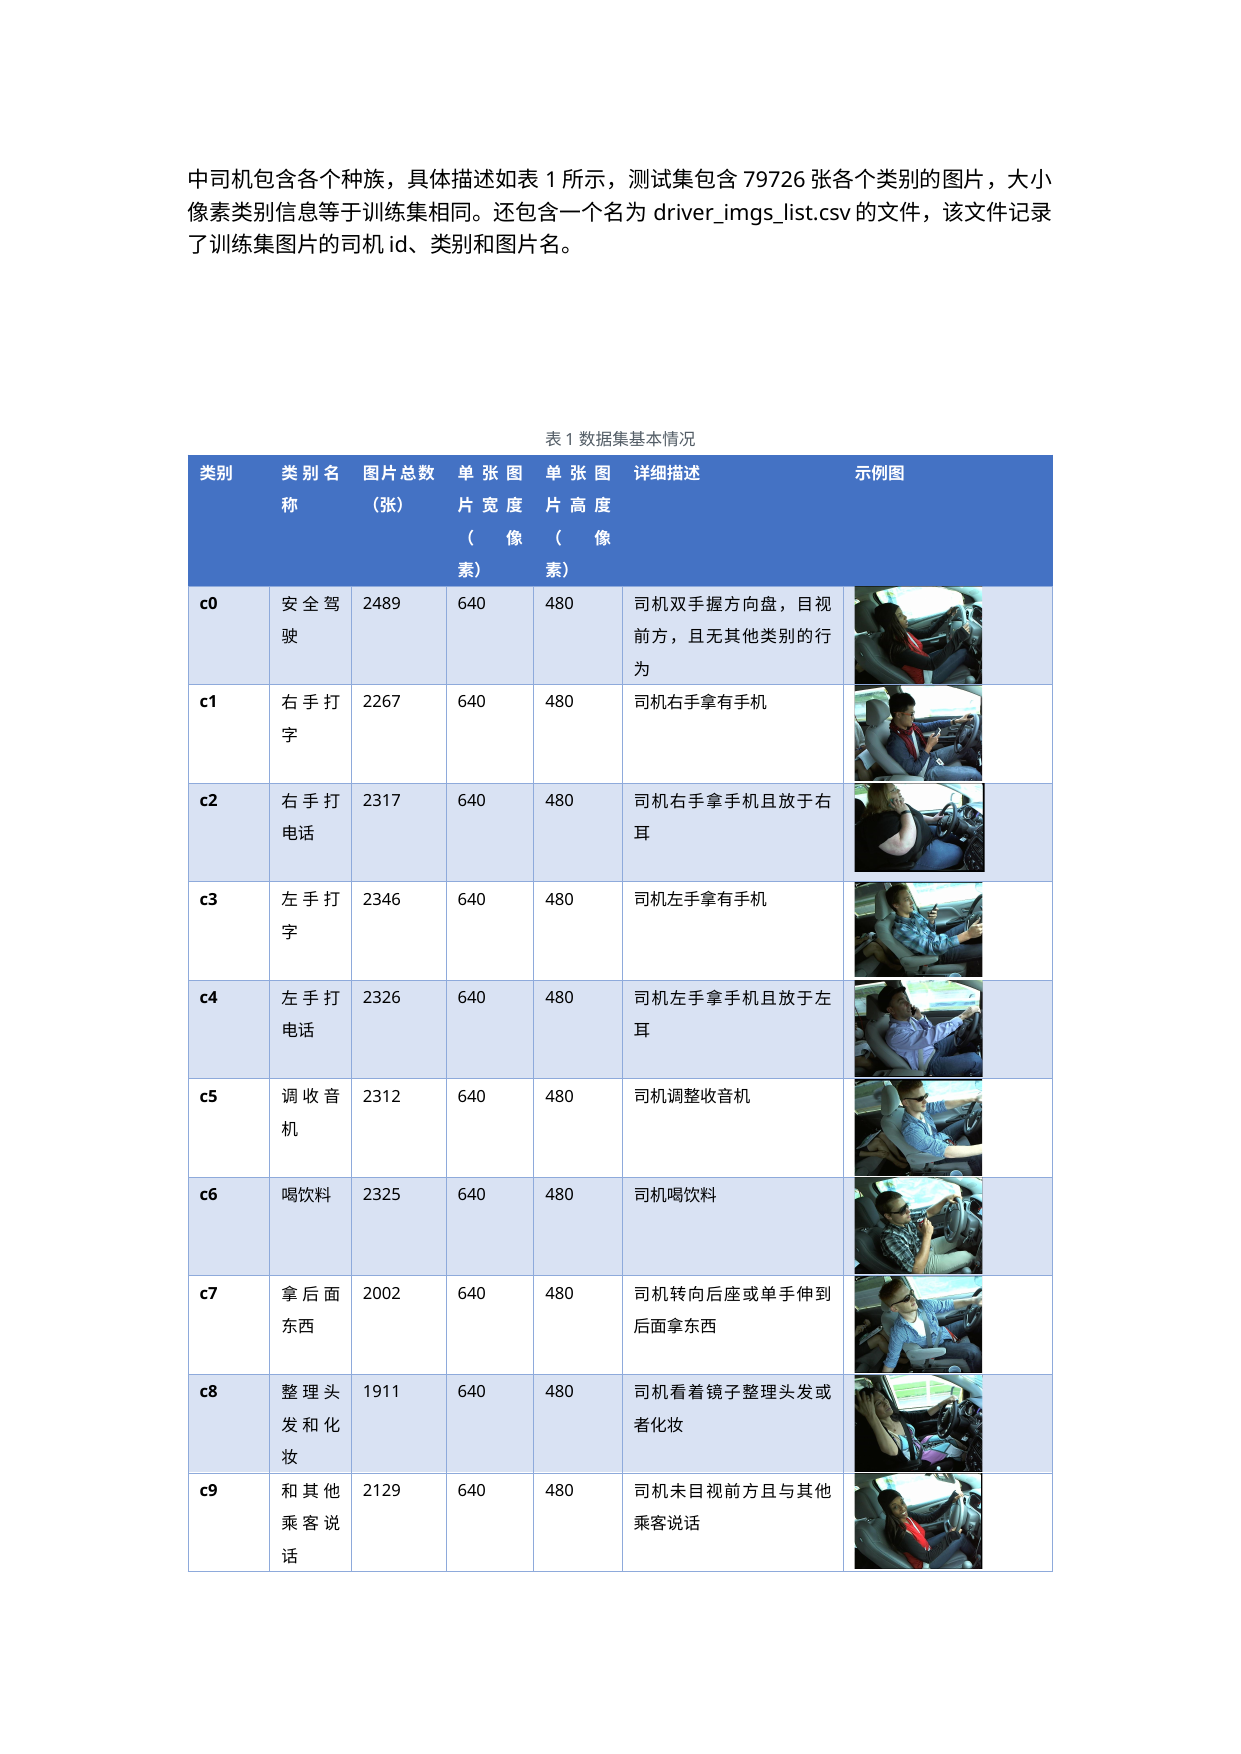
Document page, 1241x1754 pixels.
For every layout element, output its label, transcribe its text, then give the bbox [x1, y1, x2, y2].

table_cell 480 [534, 784, 622, 881]
picture [854, 1375, 983, 1472]
table_cell 调收音机 [270, 1079, 351, 1177]
table_cell c9 [189, 1474, 269, 1571]
table_cell c7 [189, 1276, 269, 1374]
table_cell 整理头发和化妆 [270, 1375, 351, 1472]
table_cell 2317 [352, 784, 446, 881]
picture [854, 1079, 983, 1176]
table_cell [844, 587, 854, 684]
picture [854, 1276, 983, 1373]
picture [854, 783, 985, 872]
table_cell 480 [534, 1079, 622, 1177]
table_cell 640 [447, 587, 533, 684]
table_cell 安全驾驶 [270, 587, 351, 684]
table_cell 和其他乘客说话 [270, 1474, 351, 1571]
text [187, 162, 1053, 259]
table_cell 喝饮料 [270, 1178, 351, 1275]
table_header 详细描述 [623, 456, 843, 586]
table_cell 640 [447, 1276, 533, 1374]
table_cell 480 [534, 1178, 622, 1275]
table_cell 480 [534, 1375, 622, 1472]
table_header 类别名称 [270, 456, 351, 586]
table_cell 2129 [352, 1474, 446, 1571]
table_cell c0 [189, 587, 269, 684]
table_cell 左手打字 [270, 882, 351, 980]
table_cell 640 [447, 1474, 533, 1571]
table_cell [844, 981, 1052, 1078]
table_cell c4 [189, 981, 269, 1078]
table_cell [844, 685, 1052, 783]
table_cell [844, 1375, 854, 1472]
table_cell 2267 [352, 685, 446, 783]
table_cell 480 [534, 1276, 622, 1374]
table_cell 480 [534, 981, 622, 1078]
table_cell 司机右手拿有手机 [623, 685, 843, 783]
table_cell c6 [189, 1178, 269, 1275]
table_header 单张图片宽度（像素） [447, 456, 533, 586]
picture [854, 586, 983, 684]
table_cell 640 [447, 784, 533, 881]
table_cell [844, 1474, 1052, 1571]
table_cell 司机转向后座或单手伸到后面拿东西 [623, 1276, 843, 1374]
table_cell 右手打电话 [270, 784, 351, 881]
table_cell 司机左手拿有手机 [623, 882, 843, 980]
table_cell 司机未目视前方且与其他乘客说话 [623, 1474, 843, 1571]
table_cell 司机调整收音机 [623, 1079, 843, 1177]
table_cell 2325 [352, 1178, 446, 1275]
table_cell 司机喝饮料 [623, 1178, 843, 1275]
table_cell c2 [189, 784, 269, 881]
table_cell [983, 587, 1052, 684]
table_cell 2489 [352, 587, 446, 684]
table_cell 640 [447, 685, 533, 783]
table_cell 1911 [352, 1375, 446, 1472]
picture [854, 685, 983, 781]
table_cell 左手打电话 [270, 981, 351, 1078]
table_cell 480 [534, 685, 622, 783]
table_cell c8 [189, 1375, 269, 1472]
table_header 类别 [189, 456, 269, 586]
table_header 图片总数（张） [352, 456, 446, 586]
table_cell 2002 [352, 1276, 446, 1374]
picture [854, 1473, 983, 1569]
table_cell 2326 [352, 981, 446, 1078]
table_cell 司机看着镜子整理头发或者化妆 [623, 1375, 843, 1472]
table_cell [844, 1178, 1052, 1275]
text 表1 数据集基本情况 [187, 422, 1053, 454]
table_header 单张图片高度（像素） [534, 456, 622, 586]
table_cell 司机左手拿手机且放于左耳 [623, 981, 843, 1078]
table_cell c5 [189, 1079, 269, 1177]
table_cell [844, 784, 1052, 881]
table_cell 司机双手握方向盘，目视前方，且无其他类别的行为 [623, 587, 843, 684]
table_cell c1 [189, 685, 269, 783]
table_cell 480 [534, 587, 622, 684]
picture [854, 980, 983, 1077]
table_cell c3 [189, 882, 269, 980]
table_cell 640 [447, 981, 533, 1078]
table_cell 480 [534, 1474, 622, 1571]
table_cell 拿后面东西 [270, 1276, 351, 1374]
table_cell 司机右手拿手机且放于右耳 [623, 784, 843, 881]
table_cell [983, 1375, 1052, 1472]
table_cell 2346 [352, 882, 446, 980]
table_cell 右手打字 [270, 685, 351, 783]
table_cell 480 [534, 882, 622, 980]
picture [854, 1177, 983, 1274]
table_cell 640 [447, 1375, 533, 1472]
table_cell 640 [447, 1178, 533, 1275]
table_cell [844, 882, 1052, 980]
table_cell [844, 1276, 1052, 1374]
table_cell [844, 1079, 1052, 1177]
table_header 示例图 [844, 456, 1052, 586]
picture [854, 882, 983, 977]
table_cell 640 [447, 882, 533, 980]
table_cell 640 [447, 1079, 533, 1177]
table_cell 2312 [352, 1079, 446, 1177]
